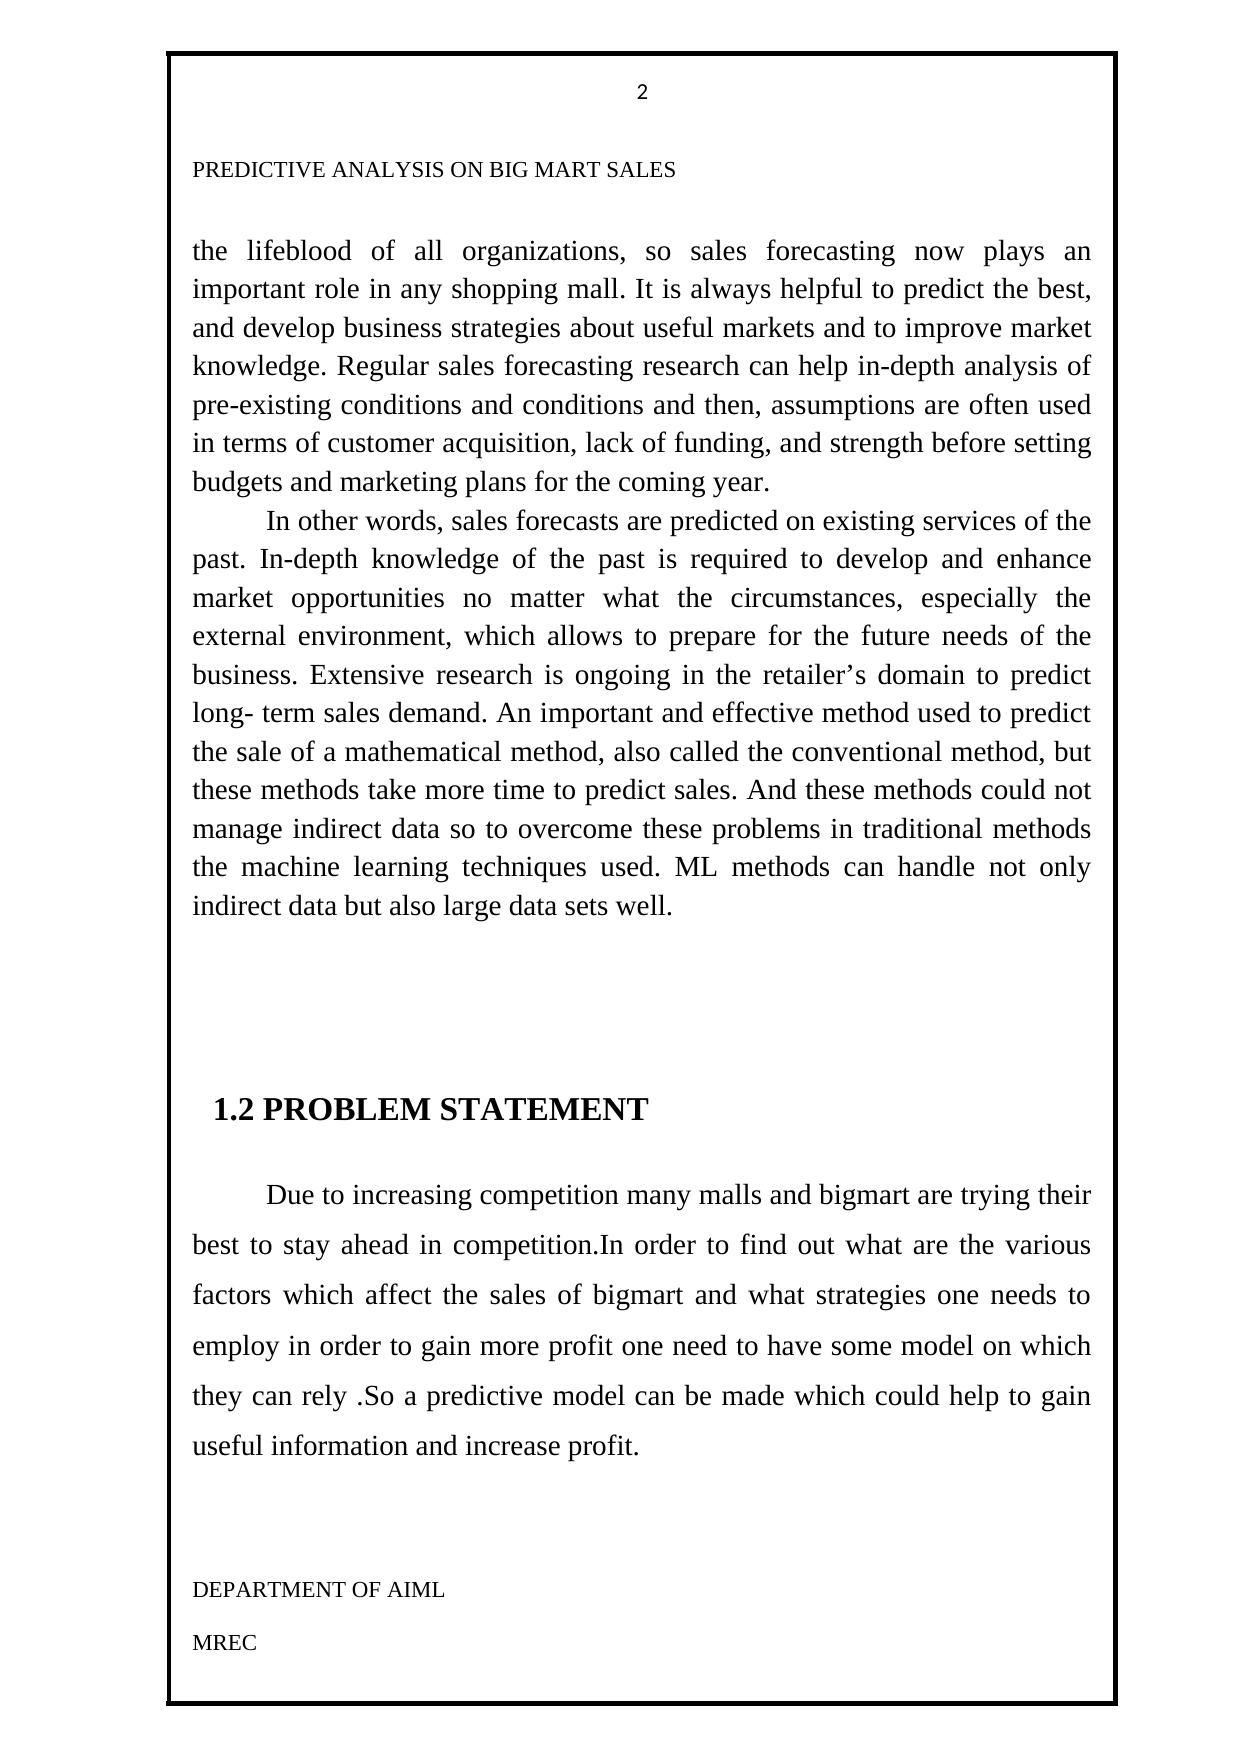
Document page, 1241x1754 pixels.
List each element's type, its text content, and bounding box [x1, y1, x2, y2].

subtitle 1.2 PROBLEM STATEMENT [213, 1089, 1092, 1127]
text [192, 233, 1092, 498]
text In other words, sales forecasts are predicted on existing services of the past. In-depth knowledge of the past is required to develop and enhance market opportunities no matter what the circumstances, especially the external environment, which allows to prepare for the future needs of the business. Extensive research is ongoing in the retailer’s domain to predict long- term sales demand. An important and effective method used to predict the sale of a mathematical method, also called the conventional method, but these methods take more time to predict sales. And these methods could not manage indirect data so to overcome these problems in traditional methods the machine learning techniques used. ML methods can handle not only indirect data but also large data sets well. [192, 503, 1092, 922]
text Due to increasing competition many malls and bigmart are trying their best to stay ahead in competition.In order to find out what are the various factors which affect the sales of bigmart and what strategies one needs to employ in order to gain more profit one need to have some model on which they can rely .So a predictive model can be made which could help to gain useful information and increase profit. [192, 1177, 1092, 1462]
